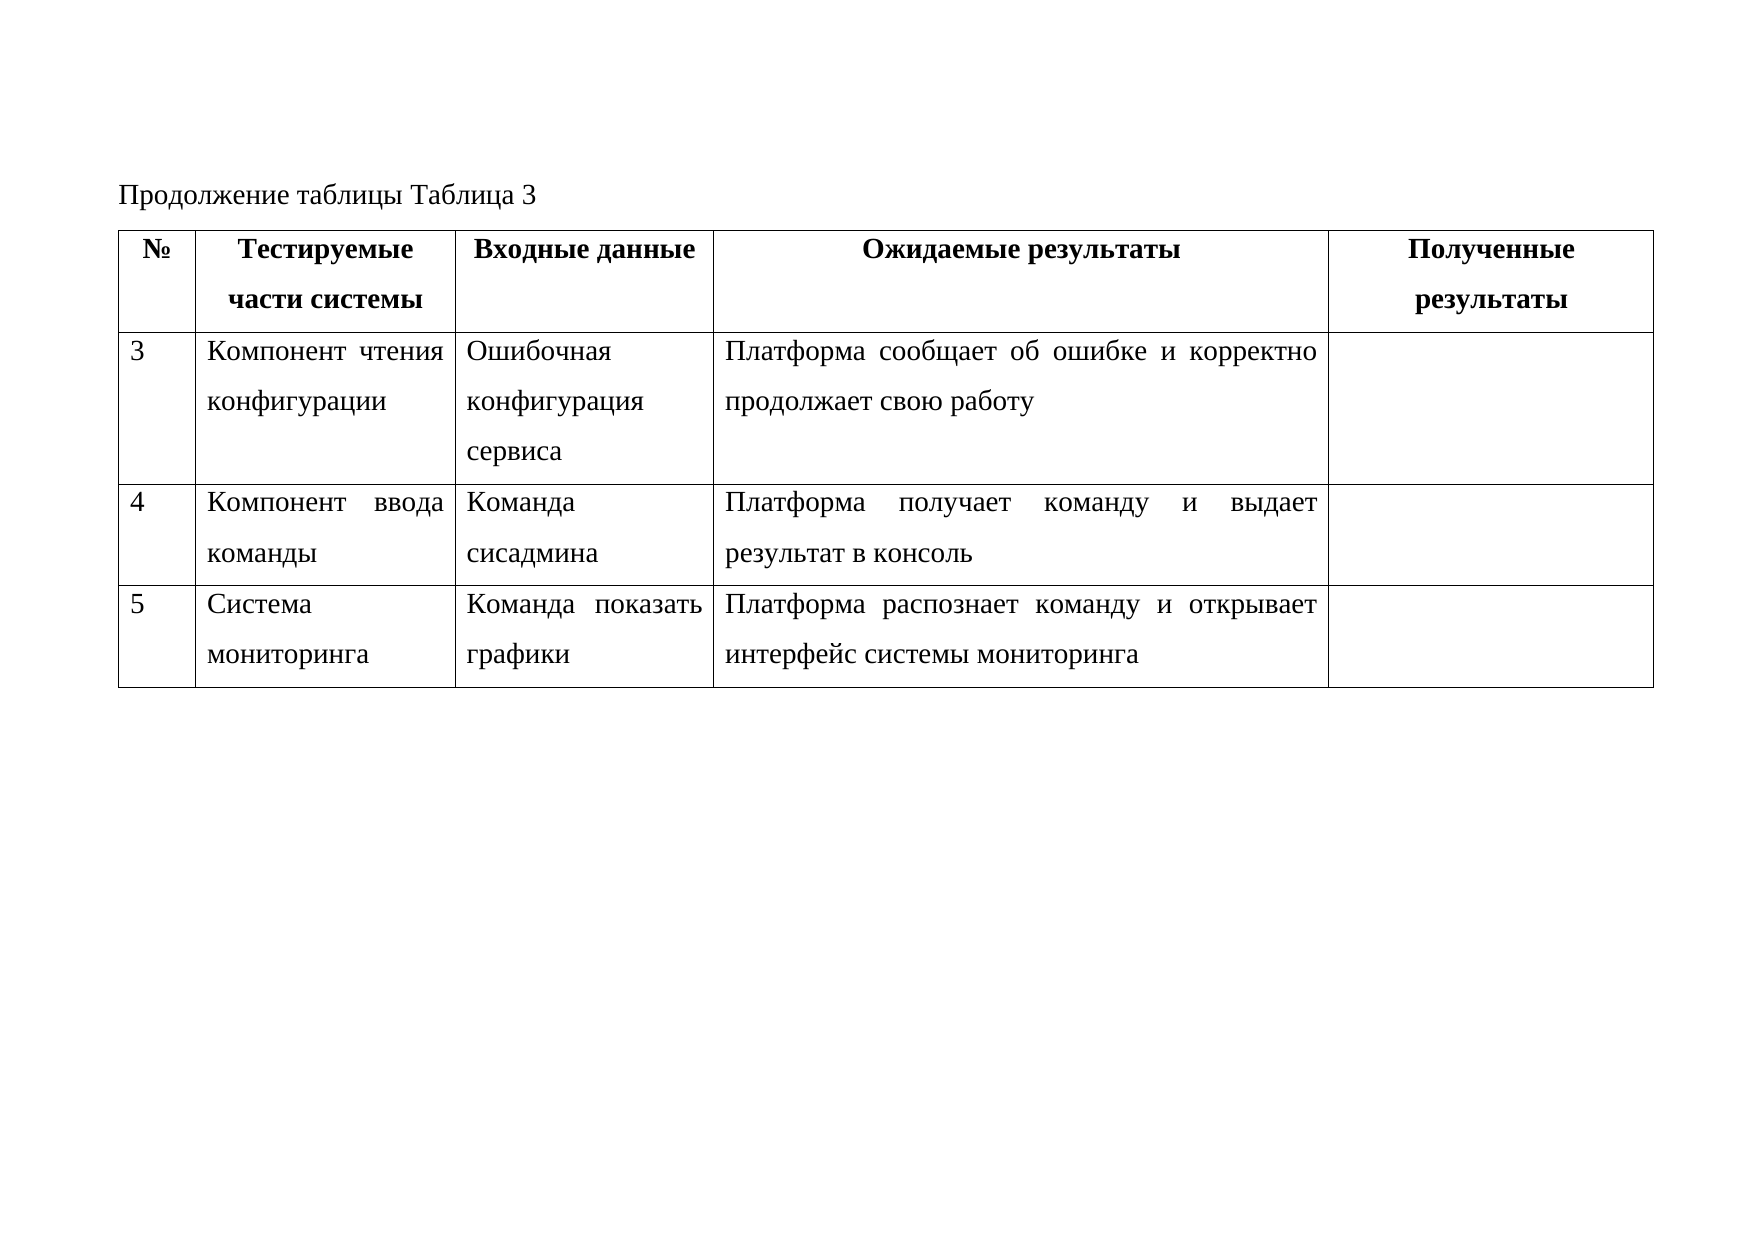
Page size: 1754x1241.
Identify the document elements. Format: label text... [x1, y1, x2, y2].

table_header № [119, 231, 195, 332]
table_cell 3 [119, 333, 195, 483]
table_cell Компонент чтения конфигурации [196, 333, 455, 483]
table_cell Компонент ввода команды [196, 485, 455, 585]
table_cell 5 [119, 586, 195, 687]
table_cell Ошибочная конфигурация сервиса [456, 333, 713, 483]
table_header Полученные результаты [1329, 231, 1653, 332]
table_cell Команда показать графики [456, 586, 713, 687]
table_cell Платформа распознает команду и открывает интерфейс системы мониторинга [714, 586, 1328, 687]
table_cell Команда сисадмина [456, 485, 713, 585]
table_cell [1329, 485, 1653, 585]
table_cell Платформа сообщает об ошибке и корректно продолжает свою работу [714, 333, 1328, 483]
table_header Тестируемые части системы [196, 231, 455, 332]
table_cell Система мониторинга [196, 586, 455, 687]
table_header Ожидаемые результаты [714, 231, 1328, 332]
table_cell Платформа получает команду и выдает результат в консоль [714, 485, 1328, 585]
table_cell [1329, 333, 1653, 483]
table_cell 4 [119, 485, 195, 585]
table_header Входные данные [456, 231, 713, 332]
table_cell [1329, 586, 1653, 687]
text Продолжение таблицы 3 [118, 177, 1636, 211]
